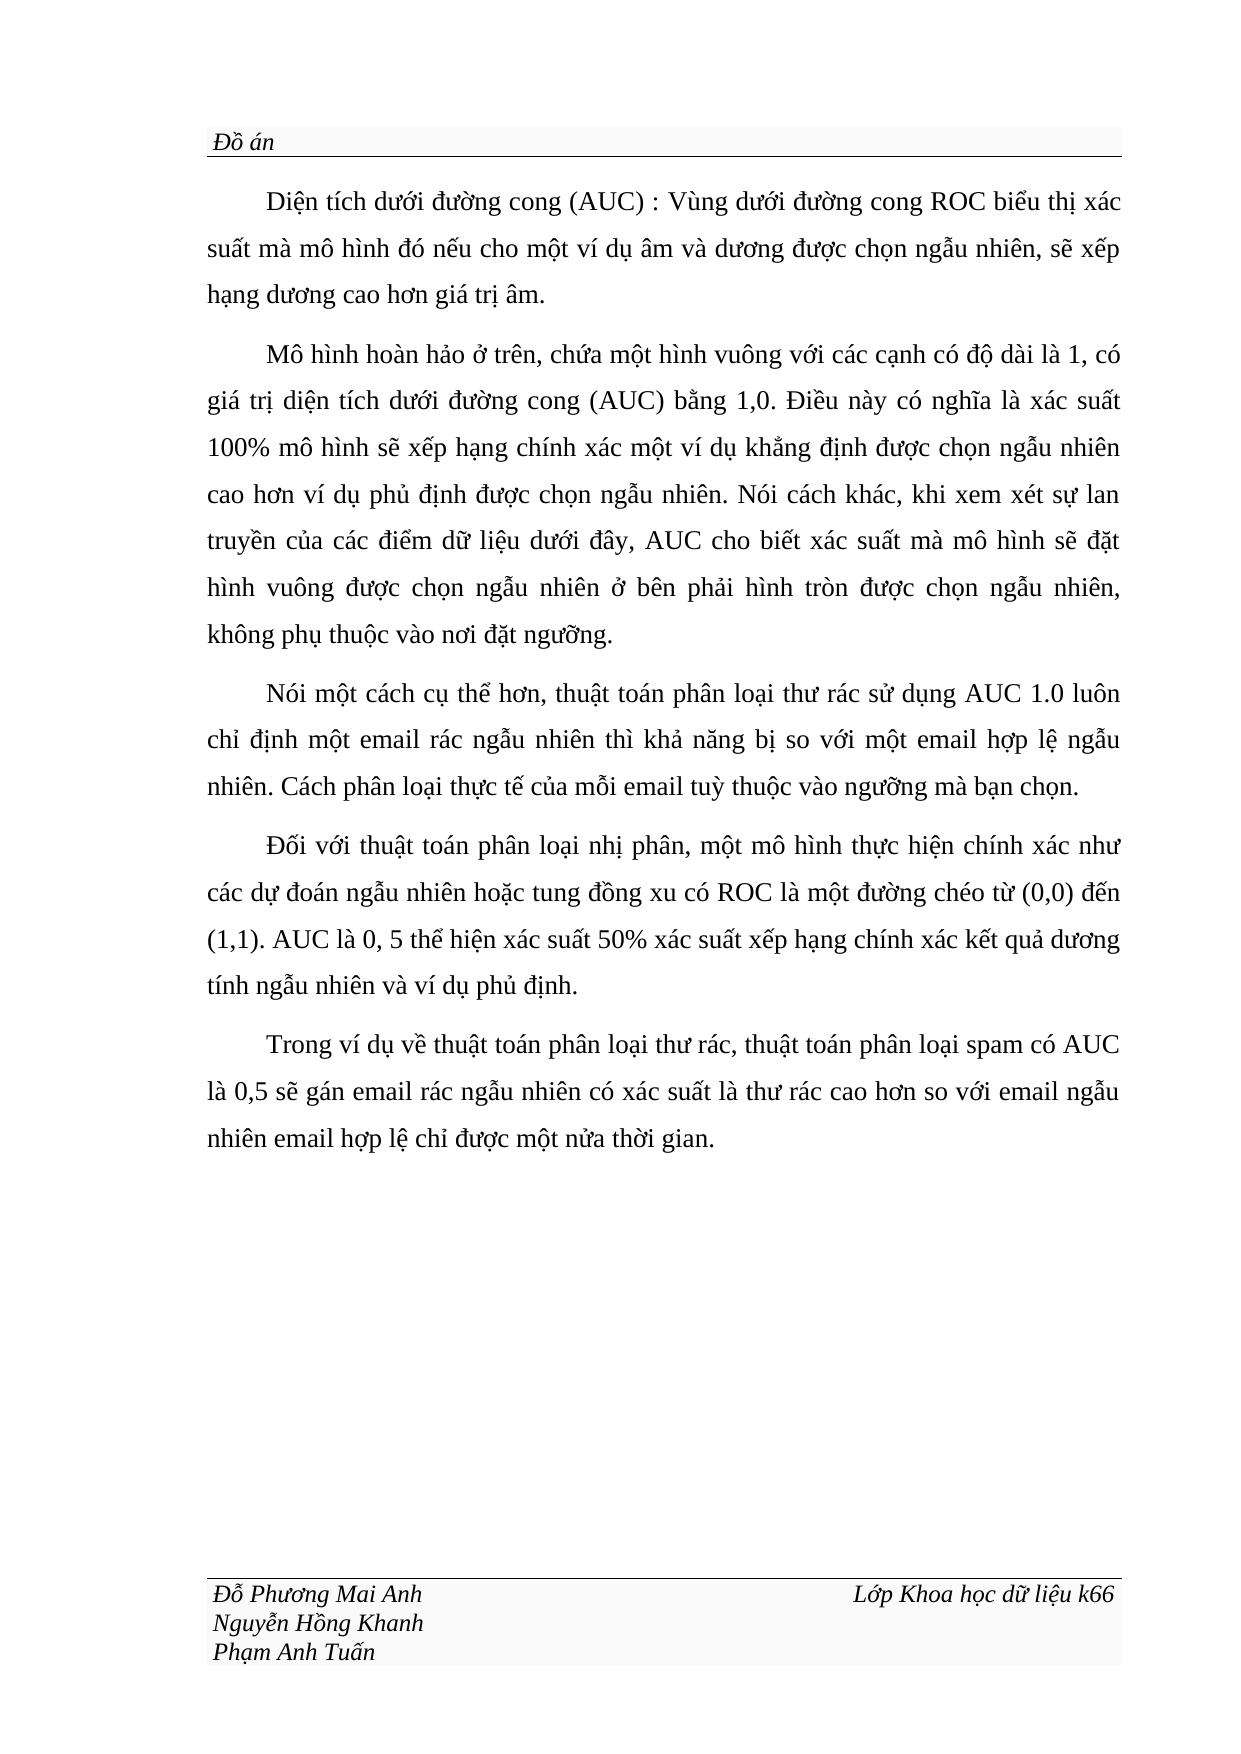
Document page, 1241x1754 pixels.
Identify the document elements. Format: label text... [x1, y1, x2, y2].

text Đối với thuật toán phân loại nhị phân, một mô hình thực hiện chính xác như các dự đoán ngẫu nhiên hoặc tung đồng xu có ROC là một đường chéo từ (0,0) đến (1,1). AUC là 0, 5 thể hiện xác suất 50% xác suất xếp hạng chính xác kết quả dương tính ngẫu nhiên và ví dụ phủ định. [207, 829, 1122, 1001]
text Nói một cách cụ thể hơn, thuật toán phân loại thư rác sử dụng AUC 1.0 luôn chỉ định một email rác ngẫu nhiên thì khả năng bị so với một email hợp lệ ngẫu nhiên. Cách phân loại thực tế của mỗi email tuỳ thuộc vào ngưỡng mà bạn chọn. [207, 677, 1122, 801]
text Diện tích dưới đường cong (AUC) : Vùng dưới đường cong ROC biểu thị xác suất mà mô hình đó nếu cho một ví dụ âm và dương được chọn ngẫu nhiên, sẽ xếp hạng dương cao hơn giá trị âm. [207, 185, 1122, 310]
text Mô hình hoàn hảo ở trên, chứa một hình vuông với các cạnh có độ dài là 1, có giá trị diện tích dưới đường cong (AUC) bằng 1,0. Điều này có nghĩa là xác suất 100% mô hình sẽ xếp hạng chính xác một ví dụ khẳng định được chọn ngẫu nhiên cao hơn ví dụ phủ định được chọn ngẫu nhiên. Nói cách khác, khi xem xét sự lan truyền của các điểm dữ liệu dưới đây, AUC cho biết xác suất mà mô hình sẽ đặt hình vuông được chọn ngẫu nhiên ở bên phải hình tròn được chọn ngẫu nhiên, không phụ thuộc vào nơi đặt ngưỡng. [207, 338, 1122, 649]
text Trong ví dụ về thuật toán phân loại thư rác, thuật toán phân loại spam có AUC là 0,5 sẽ gán email rác ngẫu nhiên có xác suất là thư rác cao hơn so với email ngẫu nhiên email hợp lệ chỉ được một nửa thời gian. [207, 1029, 1122, 1153]
